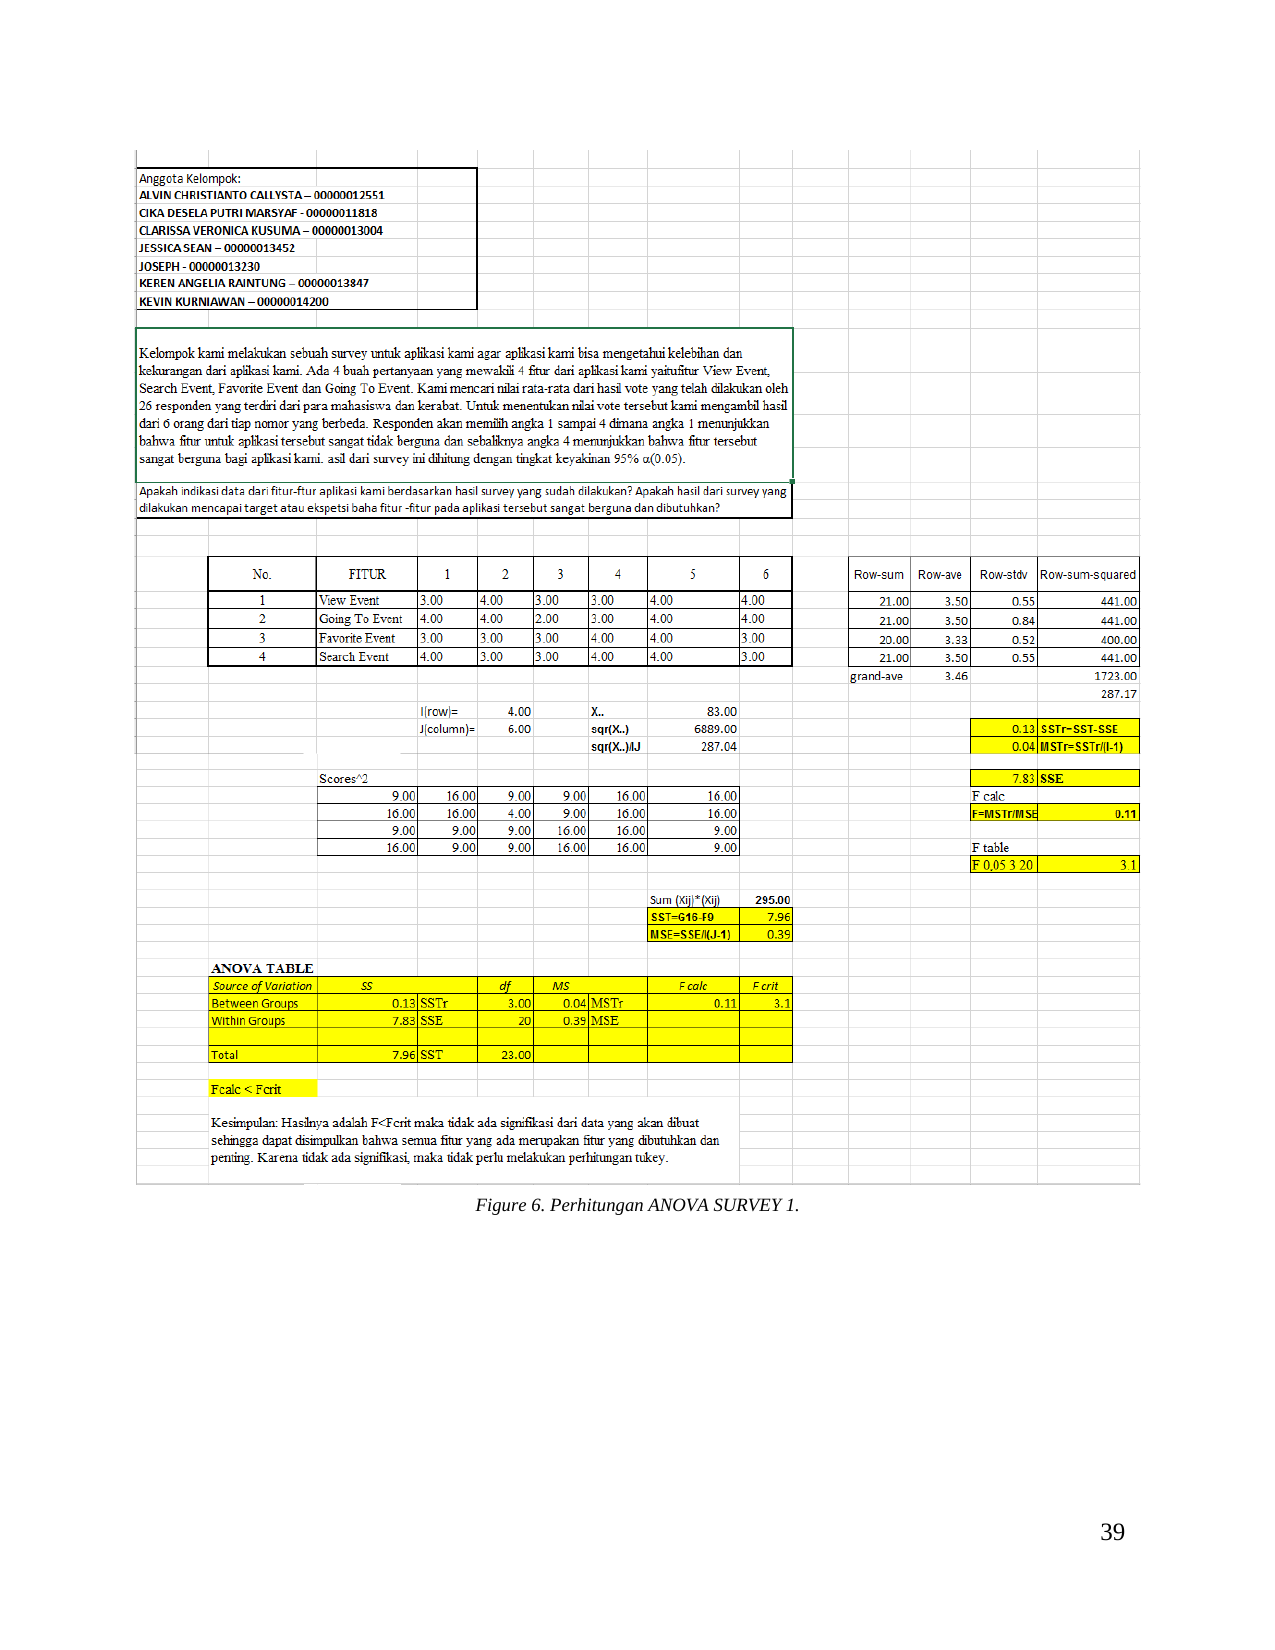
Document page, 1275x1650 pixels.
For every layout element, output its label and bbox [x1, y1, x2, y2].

picture [134, 150, 1141, 1185]
